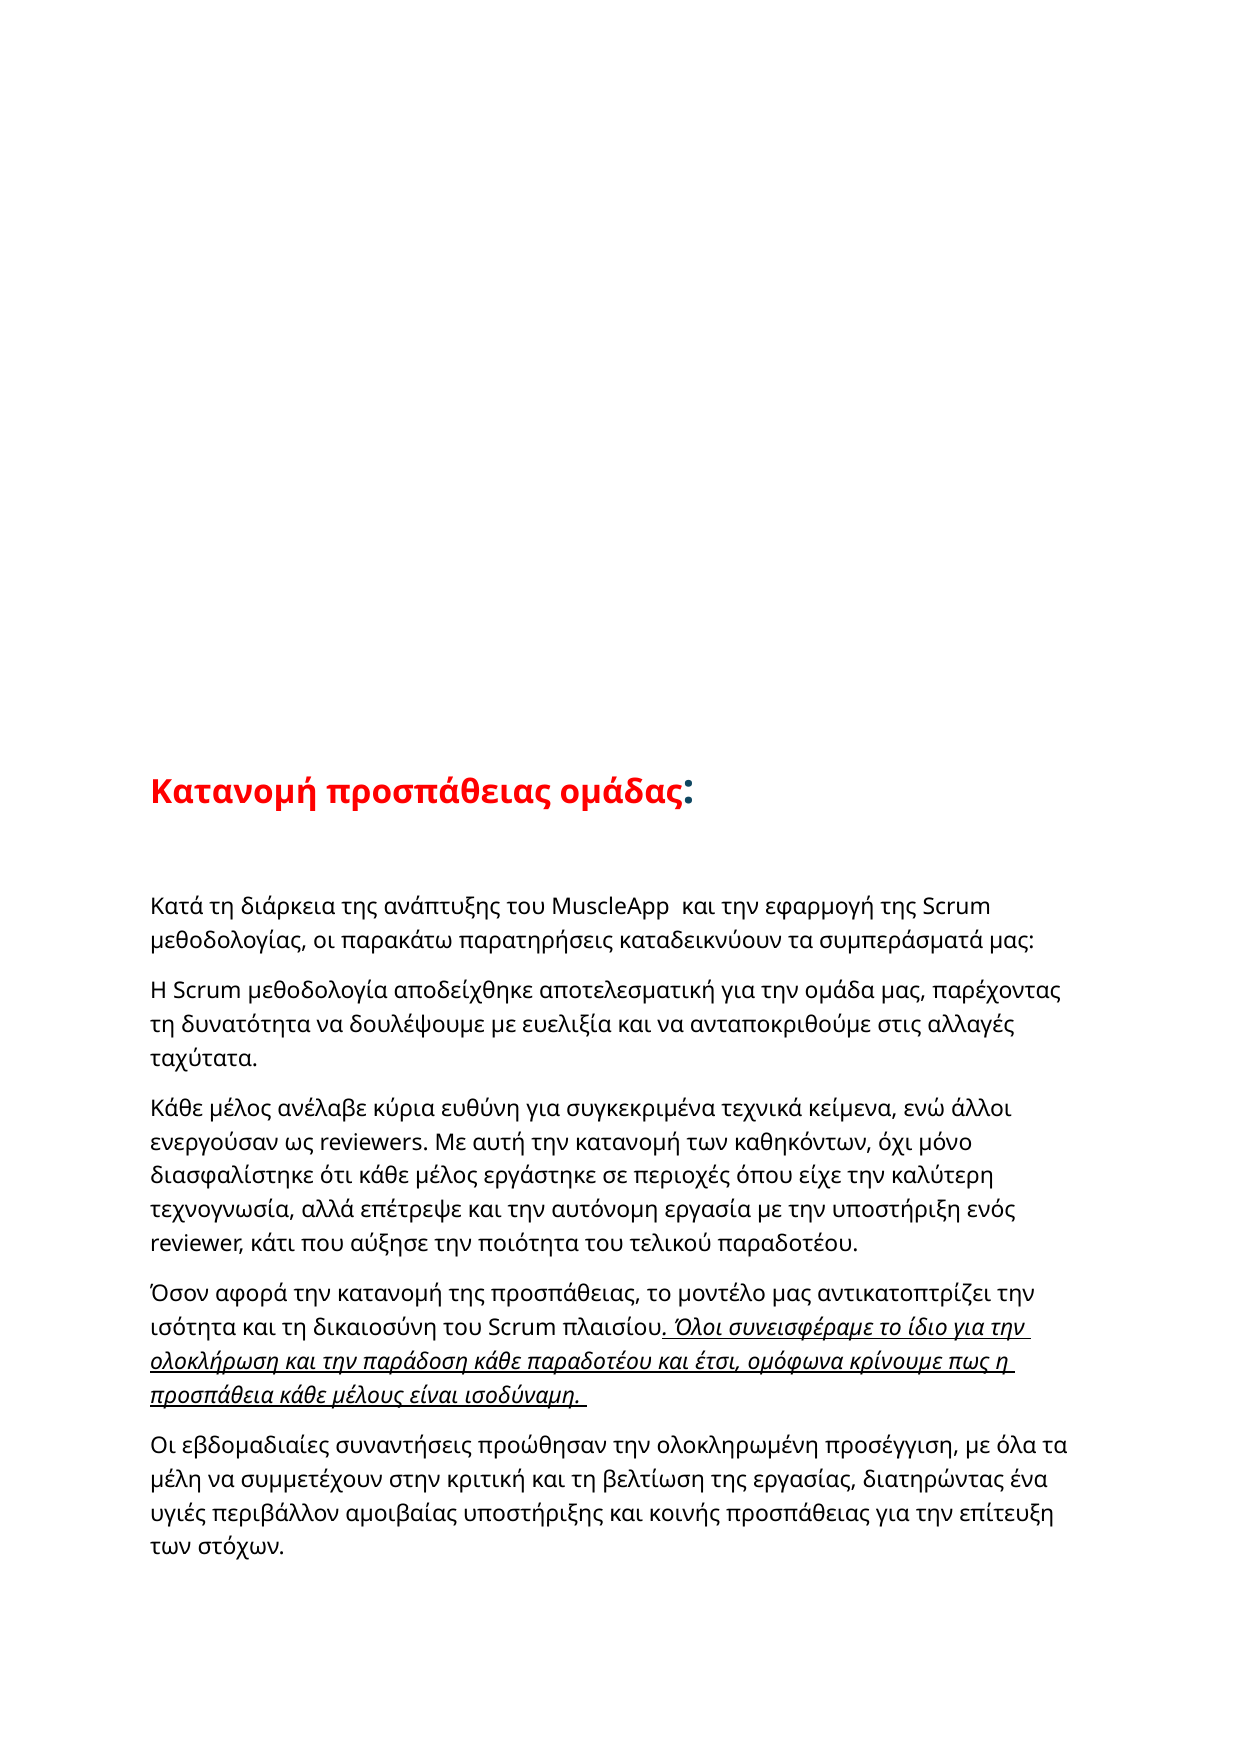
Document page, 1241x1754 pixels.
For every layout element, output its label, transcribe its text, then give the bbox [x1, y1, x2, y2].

text Κατά τη διάρκεια της ανάπτυξης του MuscleApp και την εφαρμογή της Scrum μεθοδολογίας, οι παρακάτω παρατηρήσεις καταδεικνύουν τα συμπεράσματά μας: [150, 890, 1090, 955]
text Όσον αφορά την κατανομή της προσπάθειας, το μοντέλο μας αντικατοπτρίζει την ισότητα και τη δικαιοσύνη του Scrum πλαισίου. Όλοι συνεισφέραµε το ίδιο για την ολοκλήρωση και την παράδοση κάθε παραδοτέου και έτσι, οµόφωνα κρίνουµε πως η προσπάθεια κάθε µέλους είναι ισοδύναµη. [150, 1277, 1090, 1410]
subtitle Κατανομή προσπάθειας ομάδας: [150, 759, 1090, 877]
text Κάθε μέλος ανέλαβε κύρια ευθύνη για συγκεκριμένα τεχνικά κείμενα, ενώ άλλοι ενεργούσαν ως reviewers. Με αυτή την κατανομή των καθηκόντων, όχι μόνο διασφαλίστηκε ότι κάθε μέλος εργάστηκε σε περιοχές όπου είχε την καλύτερη τεχνογνωσία, αλλά επέτρεψε και την αυτόνομη εργασία με την υποστήριξη ενός reviewer, κάτι που αύξησε την ποιότητα του τελικού παραδοτέου. [150, 1092, 1090, 1258]
text Οι εβδομαδιαίες συναντήσεις προώθησαν την ολοκληρωμένη προσέγγιση, με όλα τα μέλη να συμμετέχουν στην κριτική και τη βελτίωση της εργασίας, διατηρώντας ένα υγιές περιβάλλον αμοιβαίας υποστήριξης και κοινής προσπάθειας για την επίτευξη των στόχων. [150, 1429, 1090, 1562]
text Η Scrum μεθοδολογία αποδείχθηκε αποτελεσματική για την ομάδα μας, παρέχοντας τη δυνατότητα να δουλέψουμε με ευελιξία και να ανταποκριθούμε στις αλλαγές ταχύτατα. [150, 974, 1090, 1073]
